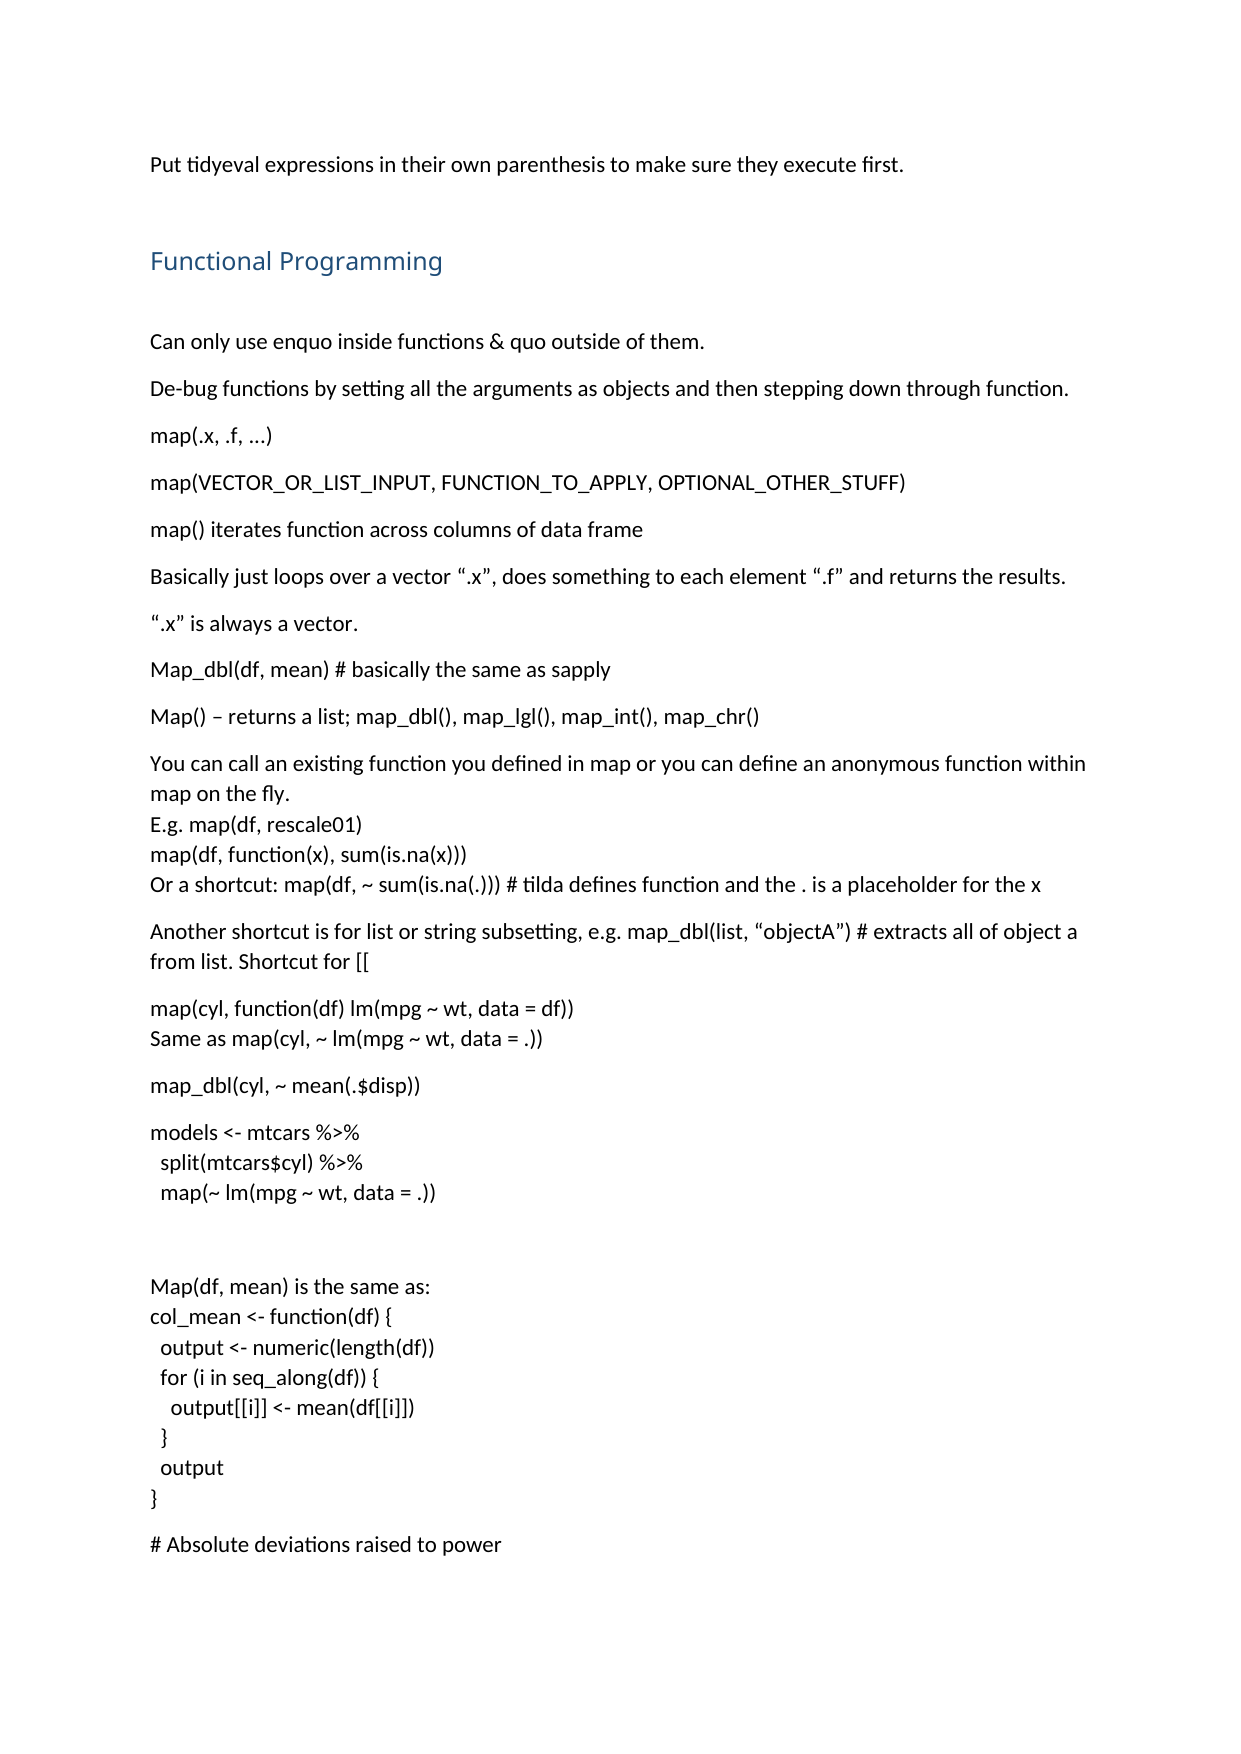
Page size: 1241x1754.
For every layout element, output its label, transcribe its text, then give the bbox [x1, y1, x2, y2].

text Map() – returns a list; map_dbl(), map_lgl(), map_int(), map_chr() [150, 702, 1090, 730]
text Basically just loops over a vector “.x”, does something to each element “.f” and returns the results. [150, 562, 1090, 590]
text map_dbl(cyl, ~ mean(.$disp)) [150, 1071, 1090, 1099]
text Put tidyeval expressions in their own parenthesis to make sure they execute first. [150, 150, 1090, 178]
text “.x” is always a vector. [150, 609, 1090, 637]
text Another shortcut is for list or string subsetting, e.g. map_dbl(list, “objectA”) # extracts all of object a from list. Shortcut for [[ [150, 917, 1090, 975]
text map(.x, .f, ...) [150, 421, 1090, 449]
text map(VECTOR_OR_LIST_INPUT, FUNCTION_TO_APPLY, OPTIONAL_OTHER_STUFF) [150, 468, 1090, 496]
text Map(df, mean) is the same as: col_mean <- function(df) { output <- numeric(length(df)) for (i in seq_along(df)) { output[[i]] <- mean(df[[i]]) } output } [150, 1272, 1090, 1512]
text models <- mtcars %>% split(mtcars$cyl) %>% map(~ lm(mpg ~ wt, data = .)) [150, 1118, 1090, 1206]
text You can call an existing function you defined in map or you can define an anonymous function within map on the fly. E.g. map(df, rescale01) map(df, function(x), sum(is.na(x))) Or a shortcut: map(df, ~ sum(is.na(.))) # tilda defines function and the . is a placeholder for the x [150, 749, 1090, 898]
subtitle Functional Programming [150, 244, 1090, 278]
text De-bug functions by setting all the arguments as objects and then stepping down through function. [150, 374, 1090, 402]
text Can only use enquo inside functions & quo outside of them. [150, 327, 1090, 355]
text # Absolute deviations raised to power [150, 1531, 1090, 1558]
text Map_dbl(df, mean) # basically the same as sapply [150, 656, 1090, 683]
text map() iterates function across columns of data frame [150, 515, 1090, 543]
text map(cyl, function(df) lm(mpg ~ wt, data = df)) Same as map(cyl, ~ lm(mpg ~ wt, data = .)) [150, 994, 1090, 1052]
